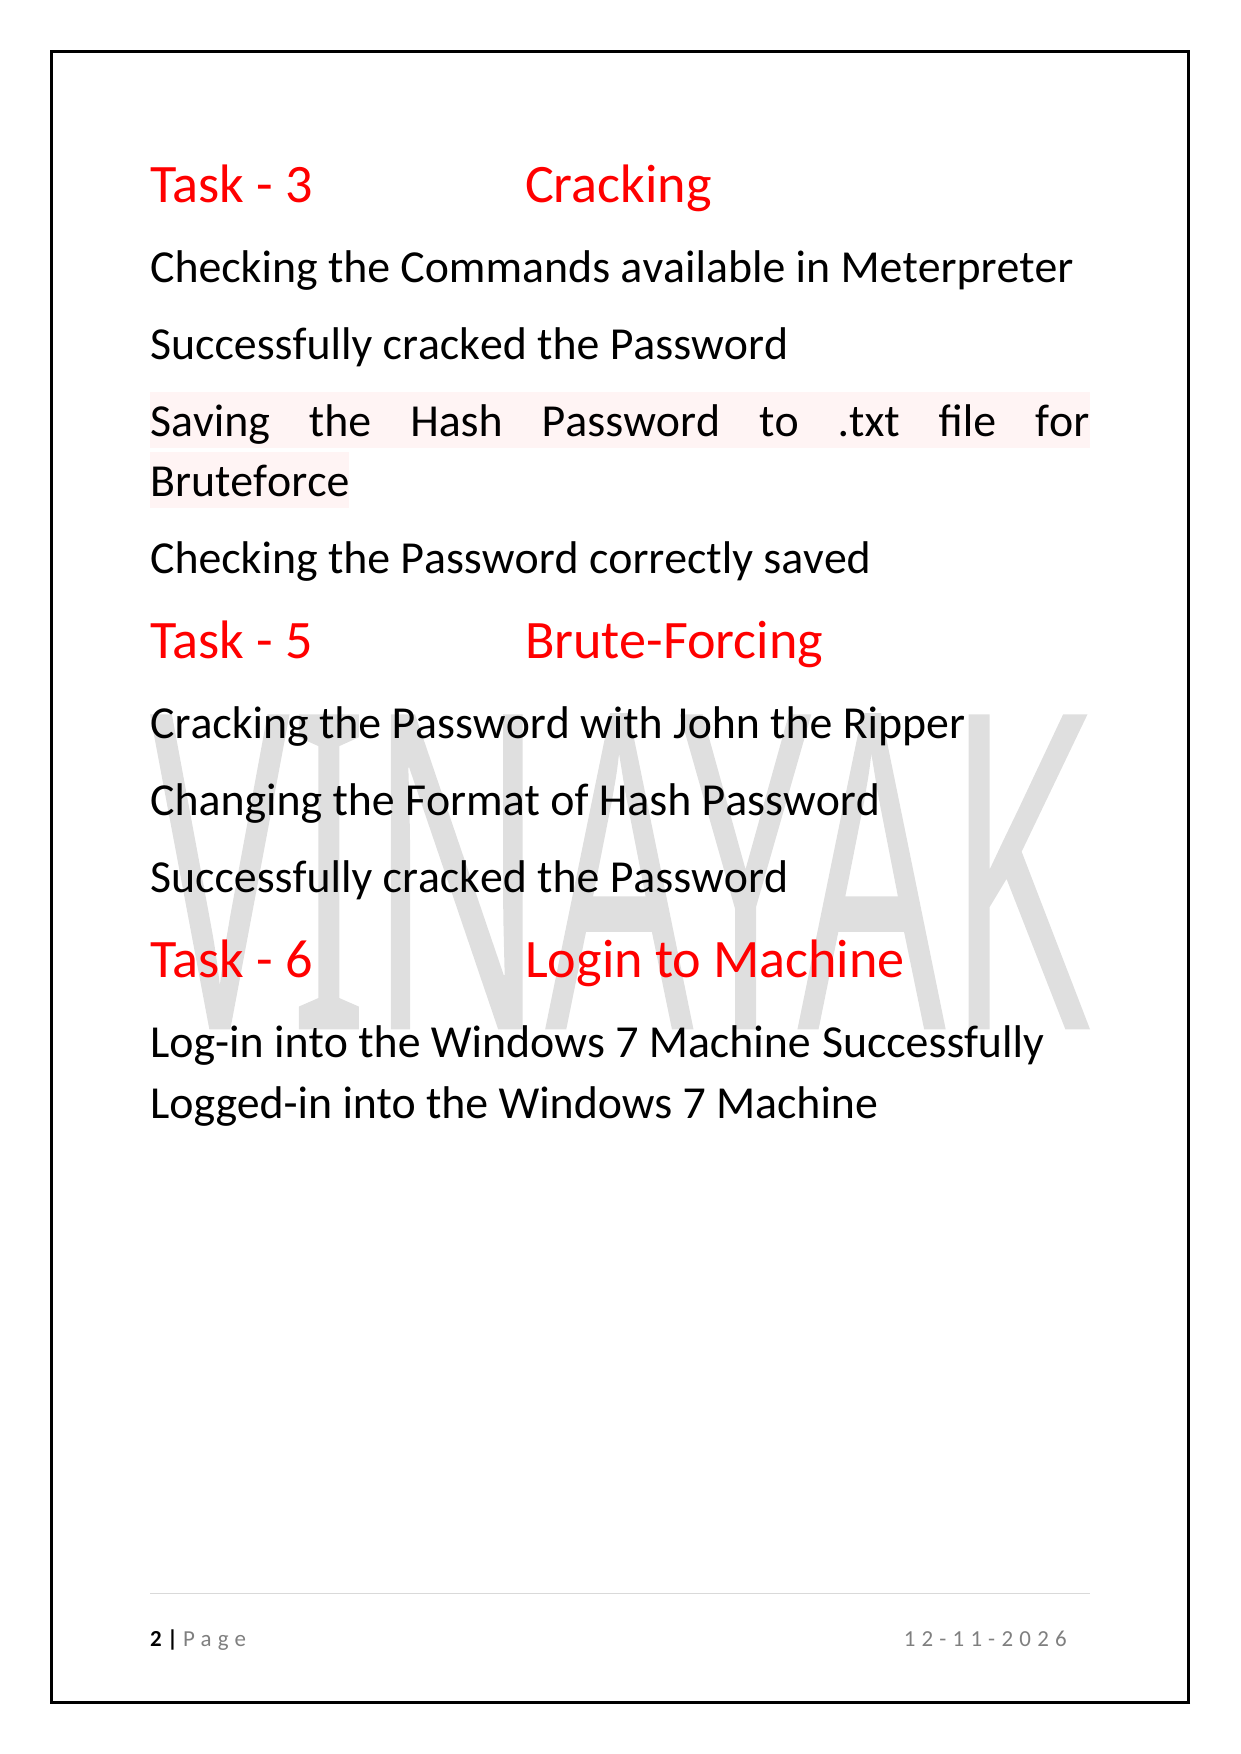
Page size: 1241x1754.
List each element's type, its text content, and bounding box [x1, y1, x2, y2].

text Successfully cracked the Password [150, 315, 1090, 371]
text Saving the Hash Password to .txt file for Bruteforce [150, 448, 1090, 508]
text Checking the Commands available in Meterpreter [150, 238, 1090, 294]
text Successfully cracked the Password [150, 848, 1090, 904]
text Task - 3 Cracking [150, 150, 1090, 216]
text Task - 5 Brute-Forcing [150, 606, 1090, 672]
text Checking the Password correctly saved [150, 529, 1090, 585]
text Changing the Format of Hash Password [150, 771, 1090, 827]
text Cracking the Password with John the Ripper [150, 694, 1090, 750]
text Log-in into the Windows 7 Machine Successfully Logged-in into the Windows 7 Machine [150, 1013, 1090, 1129]
text Task - 6 Login to Machine [150, 925, 1090, 991]
